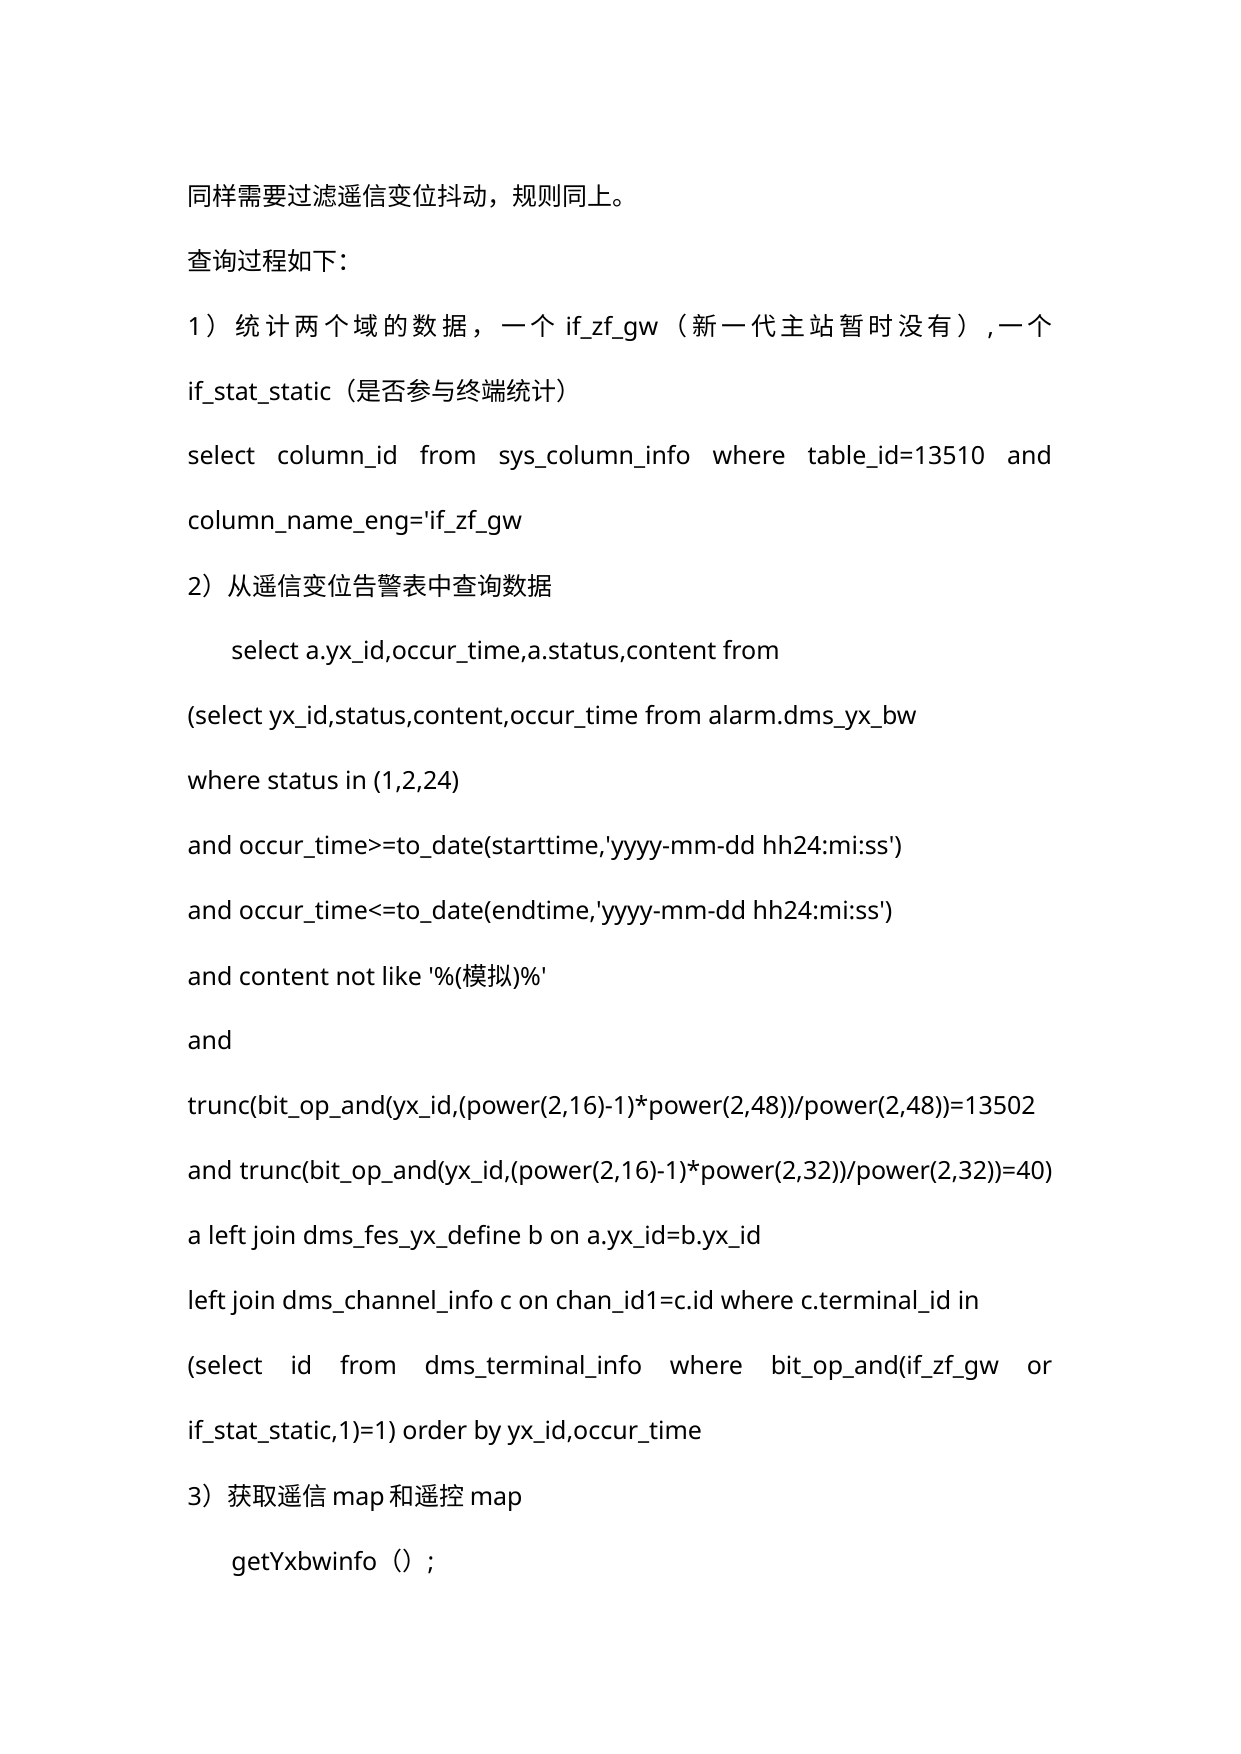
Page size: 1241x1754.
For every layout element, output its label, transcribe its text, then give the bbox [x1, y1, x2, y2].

text and occur_time<=to_date(endtime,'yyyy-mm-dd hh24:mi:ss') [187, 877, 1053, 942]
text select column_id from sys_column_info where table_id=13510 and column_name_eng='if_zf_gw [187, 422, 1053, 552]
text and occur_time>=to_date(starttime,'yyyy-mm-dd hh24:mi:ss') [187, 812, 1053, 877]
text and content not like '%(模拟)%' [187, 942, 1053, 1007]
text and trunc(bit_op_and(yx_id,(power(2,16)-1)*power(2,48))/power(2,48))=13502 and trunc(bit_op_and(yx_id,(power(2,16)-1)*power(2,32))/power(2,32))=40) a left join dms_fes_yx_define b on a.yx_id=b.yx_id [187, 1007, 1053, 1267]
text 2）从遥信变位告警表中查询数据 [187, 552, 1053, 617]
text 同样需要过滤遥信变位抖动，规则同上。 [187, 162, 1053, 227]
text 3）获取遥信map和遥控map [187, 1462, 1053, 1527]
text (select yx_id,status,content,occur_time from alarm.dms_yx_bw [187, 682, 1053, 747]
text where status in (1,2,24) [187, 747, 1053, 812]
text 1）统计两个域的数据，一个if_zf_gw（新一代主站暂时没有）,一个if_stat_static（是否参与终端统计） [187, 292, 1053, 422]
text (select id from dms_terminal_info where bit_op_and(if_zf_gw or if_stat_static,1)=1) order by yx_id,occur_time [187, 1332, 1053, 1462]
text select a.yx_id,occur_time,a.status,content from [187, 617, 1053, 682]
text getYxbwinfo（）; [187, 1527, 1053, 1592]
text left join dms_channel_info c on chan_id1=c.id where c.terminal_id in [187, 1267, 1053, 1332]
text 查询过程如下： [187, 227, 1053, 292]
